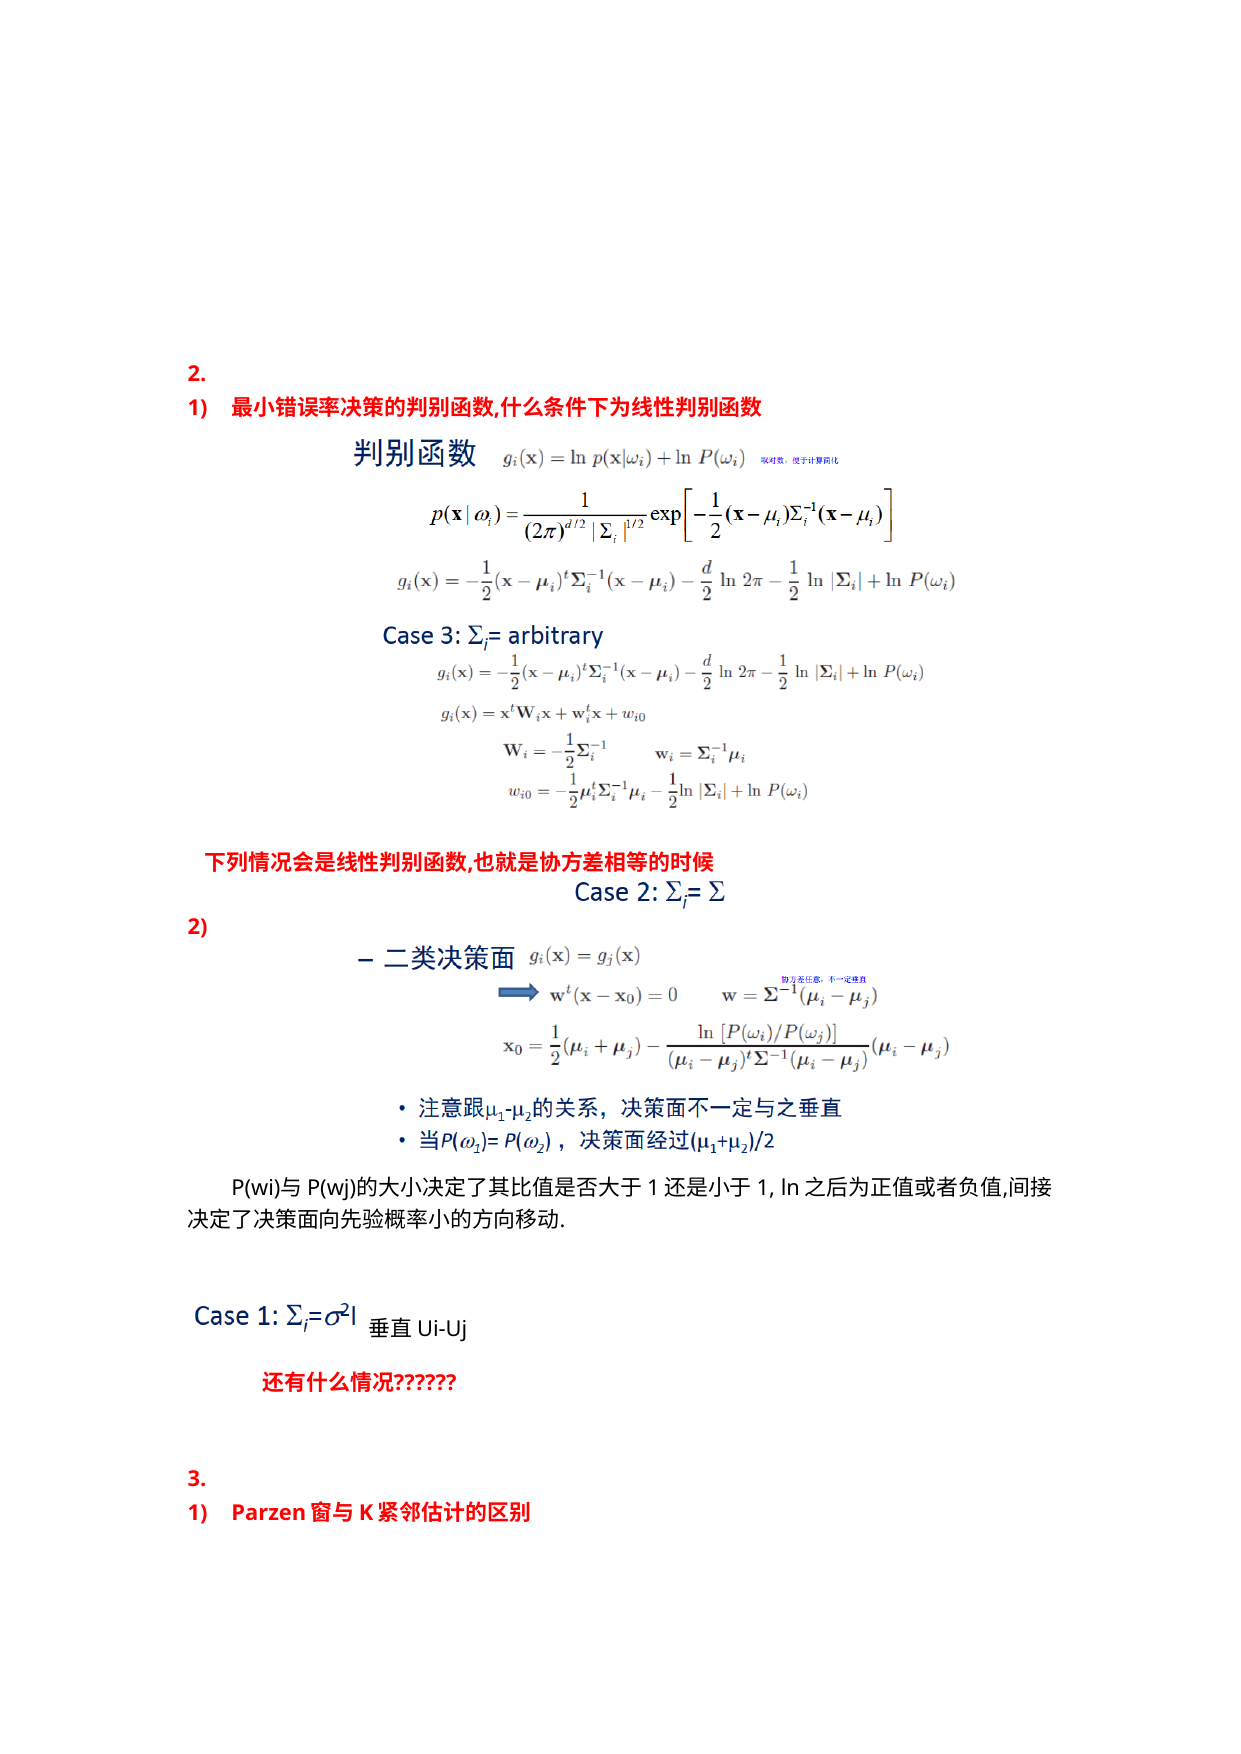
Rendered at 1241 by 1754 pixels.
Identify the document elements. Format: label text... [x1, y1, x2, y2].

list 最小错误率决策的判别函数,什么条件下为线性判别函数 [187, 389, 1053, 422]
list Parzen窗与K紧邻估计的区别 [187, 1494, 1053, 1527]
text 3. [187, 1462, 1053, 1494]
picture [187, 1299, 369, 1337]
text 还有什么情况?????? [262, 1364, 1053, 1397]
picture [370, 617, 945, 813]
text 2. [187, 357, 1053, 389]
text 垂直Ui-Uj [187, 1299, 1053, 1364]
picture [568, 877, 739, 909]
picture [348, 942, 967, 1155]
text P(wi)与P(wj)的大小决定了其比值是否大于1还是小于1, ln之后为正值或者负值,间接决定了决策面向先验概率小的方向移动. [187, 1169, 1053, 1234]
text 下列情况会是线性判别函数,也就是协方差相等的时候 [187, 844, 1053, 877]
picture [346, 422, 969, 604]
